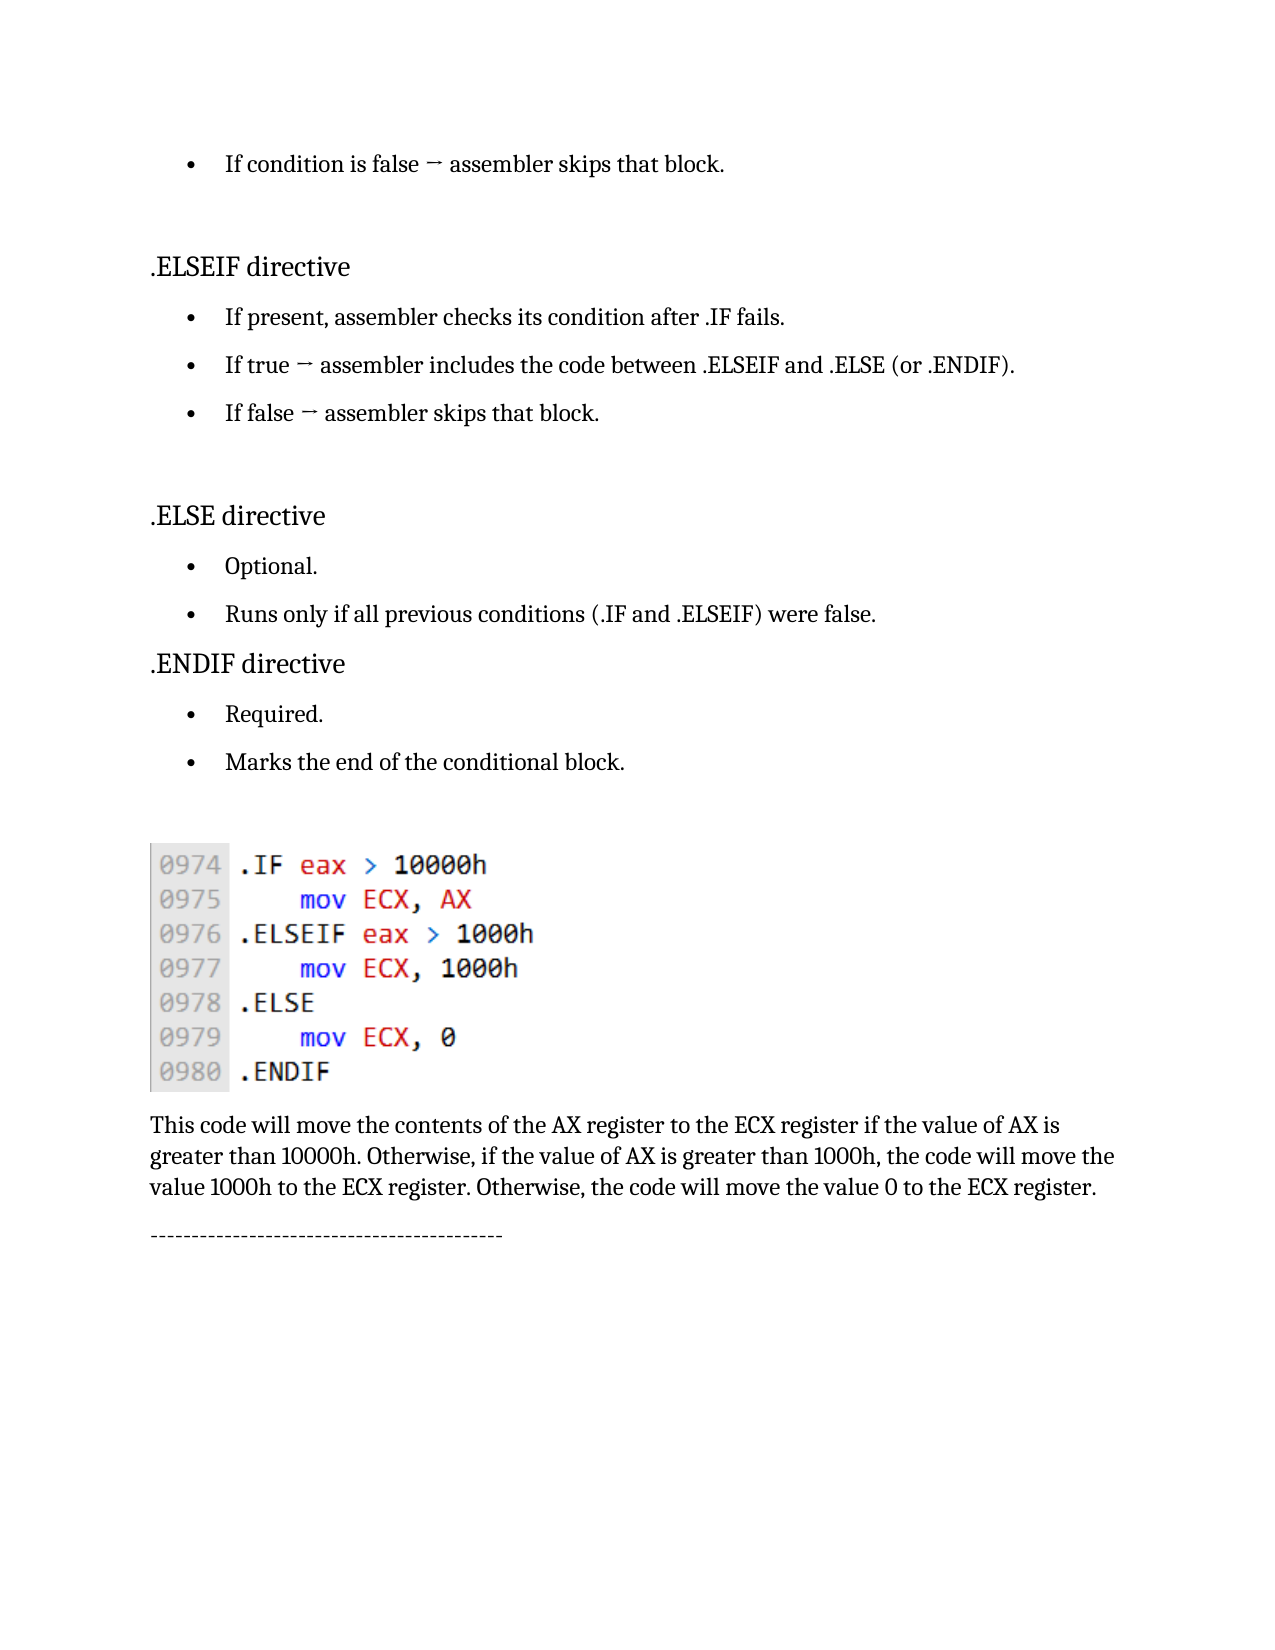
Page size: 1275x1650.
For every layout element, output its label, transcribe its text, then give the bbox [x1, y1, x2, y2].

list If false → assembler skips that block. [187, 399, 1125, 427]
list Required. [187, 700, 1125, 729]
text .ELSEIF directive [150, 251, 1125, 284]
text .ENDIF directive [150, 647, 1125, 681]
text This code will move the contents of the AX register to the ECX register if the value of AX is greater than 10000h. Otherwise, if the value of AX is greater than 1000h, the code will move the value 1000h to the ECX register. Otherwise, the code will move the value 0 to the ECX register. [150, 1111, 1125, 1202]
text .ELSE directive [150, 499, 1125, 533]
list Marks the end of the conditional block. [187, 748, 1125, 777]
list Runs only if all previous conditions (.IF and .ELSEIF) were false. [187, 600, 1125, 628]
picture [150, 843, 1007, 1092]
list If condition is false → assembler skips that block. [187, 150, 1125, 179]
text ------------------------------------------- [150, 1221, 1125, 1249]
list Optional. [187, 552, 1125, 581]
list If true → assembler includes the code between .ELSEIF and .ELSE (or .ENDIF). [187, 351, 1125, 380]
list If present, assembler checks its condition after .IF fails. [187, 303, 1125, 332]
